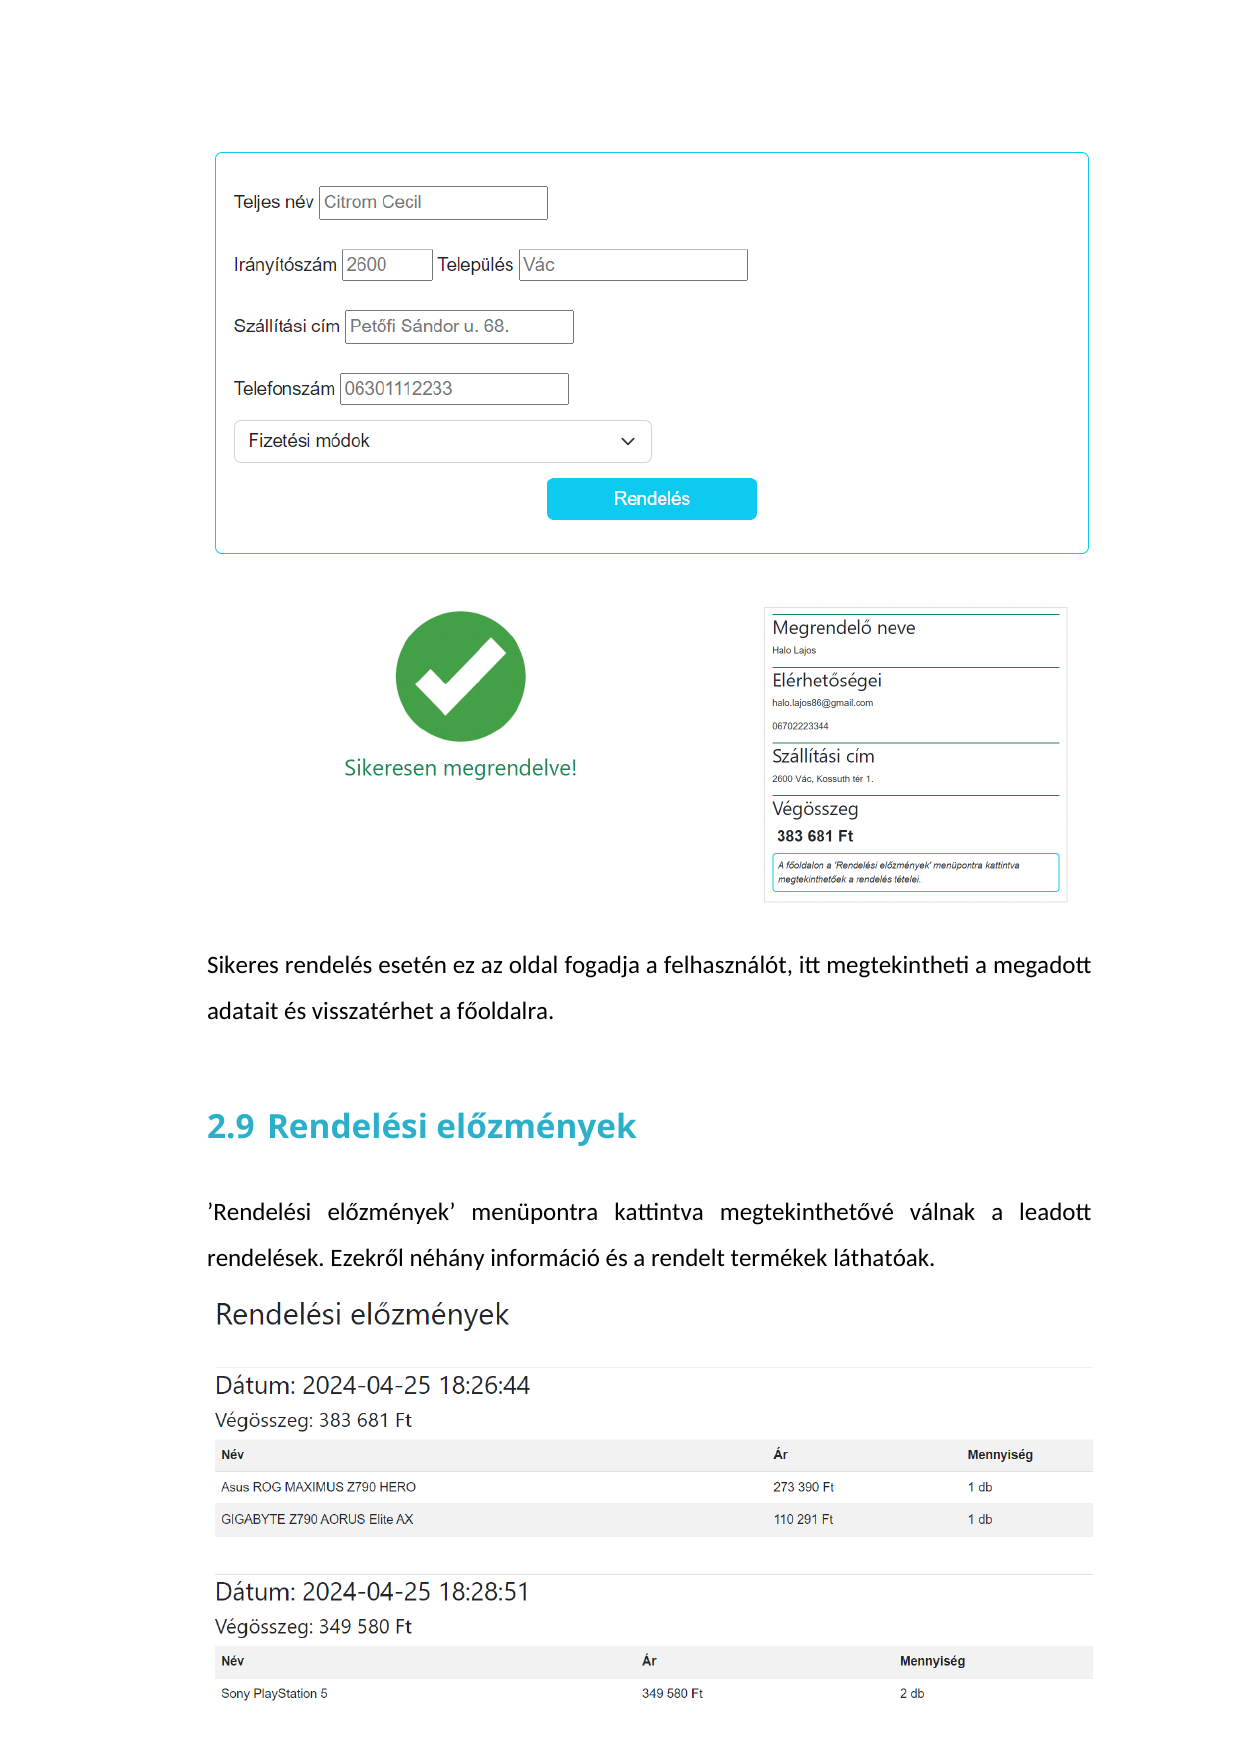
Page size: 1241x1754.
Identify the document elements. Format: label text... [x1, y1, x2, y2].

text ’Rendelési előzmények’ menüpontra kattintva megtekinthetővé válnak a leadott rendelések. Ezekről néhány információ és a rendelt termékek láthatóak. [207, 1196, 1092, 1273]
picture [206, 1296, 1094, 1707]
picture [206, 588, 1081, 918]
subtitle Rendelési előzmények [207, 1103, 1092, 1149]
picture [206, 147, 1093, 557]
text Sikeres rendelés esetén ez az oldal fogadja a felhasználót, itt megtekintheti a megadott adatait és visszatérhet a főoldalra. [207, 949, 1092, 1026]
